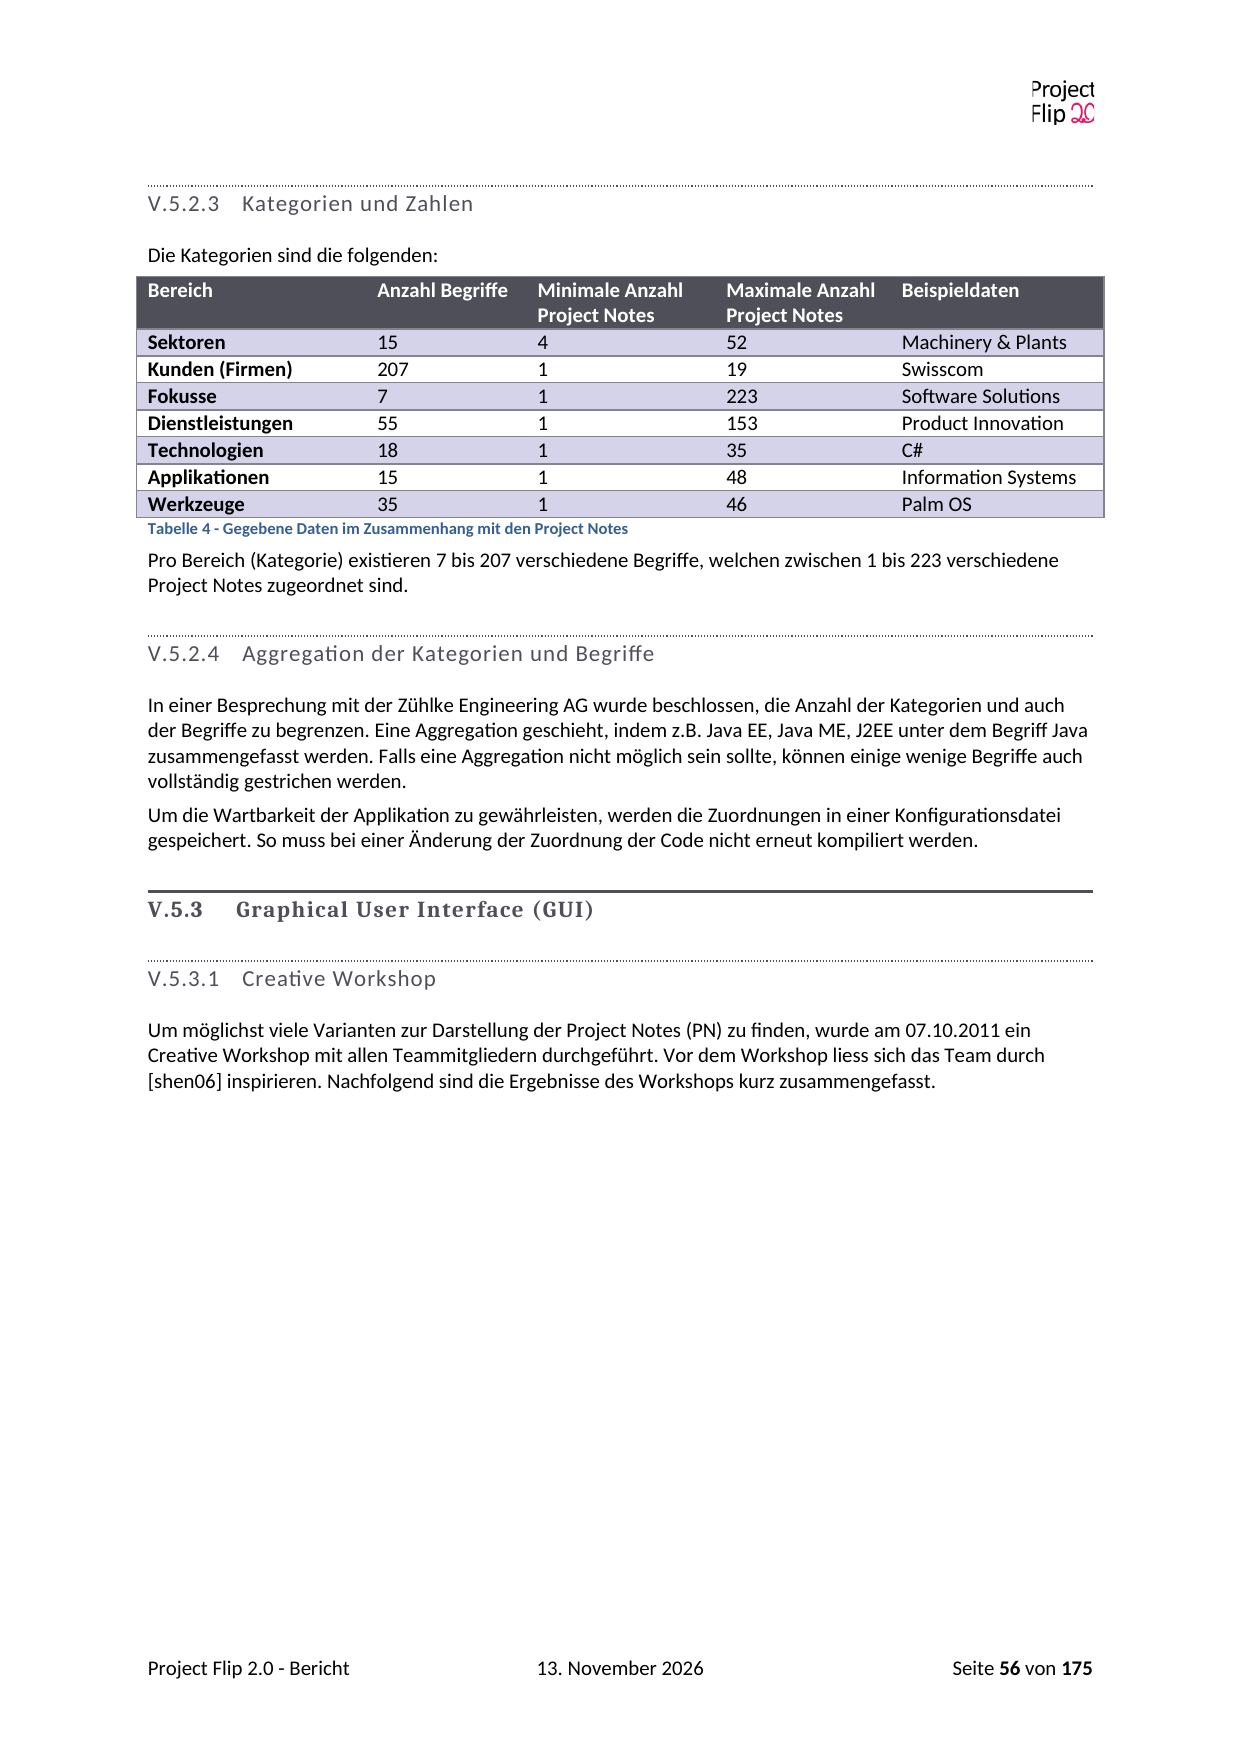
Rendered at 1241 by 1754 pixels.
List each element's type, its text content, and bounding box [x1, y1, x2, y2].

subtitle Aggregation der Kategorien und Begriffe [148, 635, 1093, 667]
subtitle Kategorien und Zahlen [148, 185, 1093, 217]
table_cell 1 [526, 383, 715, 409]
table_cell 35 [366, 491, 526, 517]
table_cell 207 [366, 357, 526, 382]
picture [1081, 79, 1097, 124]
table_cell 223 [715, 383, 890, 409]
table_cell Product Innovation [890, 411, 1103, 436]
table_cell 1 [526, 437, 715, 463]
table_cell 4 [526, 330, 715, 355]
table_header Bereich [137, 277, 366, 328]
table_cell Dienstleistungen [137, 411, 366, 436]
table_cell Machinery & Plants [890, 330, 1103, 355]
table_cell 1 [526, 357, 715, 382]
table_cell Kunden (Firmen) [137, 357, 366, 382]
text Tabelle 4 - Gegebene Daten im Zusammenhang mit den Project Notes [148, 518, 1093, 539]
table_header Minimale Anzahl Project Notes [526, 277, 715, 328]
table_cell 1 [526, 491, 715, 517]
text Die Kategorien sind die folgenden: [148, 242, 1093, 267]
table_cell Swisscom [890, 357, 1103, 382]
table_cell 15 [366, 465, 526, 490]
table_cell C# [890, 437, 1103, 463]
text In einer Besprechung mit der Zühlke Engineering AG wurde beschlossen, die Anzahl der Kategorien und auch der Begriffe zu begrenzen. Eine Aggregation geschieht, indem z.B. Java EE, Java ME, J2EE unter dem Begriff Java zusammengefasst werden. Falls eine Aggregation nicht möglich sein sollte, können einige wenige Begriffe auch vollständig gestrichen werden. [148, 692, 1093, 794]
table_header Beispieldaten [890, 277, 1103, 328]
table_cell 15 [366, 330, 526, 355]
table_cell Applikationen [137, 465, 366, 490]
table_cell 19 [715, 357, 890, 382]
text Um die Wartbarkeit der Applikation zu gewährleisten, werden die Zuordnungen in einer Konfigurationsdatei gespeichert. So muss bei einer Änderung der Zuordnung der Code nicht erneut kompiliert werden. [148, 802, 1093, 853]
subtitle Graphical User Interface (GUI) [148, 893, 1093, 923]
table_cell 55 [366, 411, 526, 436]
table_cell Sektoren [137, 330, 366, 355]
table_cell Technologien [137, 437, 366, 463]
table_cell 1 [526, 465, 715, 490]
table_cell 153 [715, 411, 890, 436]
table_cell 52 [715, 330, 890, 355]
table_cell Information Systems [890, 465, 1103, 490]
text Um möglichst viele Varianten zur Darstellung der Project Notes (PN) zu finden, wurde am 07.10.2011 ein Creative Workshop mit allen Teammitgliedern durchgeführt. Vor dem Workshop liess sich das Team durch [shen06] inspirieren. Nachfolgend sind die Ergebnisse des Workshops kurz zusammengefasst. [148, 1017, 1093, 1093]
table_cell Fokusse [137, 383, 366, 409]
table_header Anzahl Begriffe [366, 277, 526, 328]
text Pro Bereich (Kategorie) existieren 7 bis 207 verschiedene Begriffe, welchen zwischen 1 bis 223 verschiedene Project Notes zugeordnet sind. [148, 547, 1093, 598]
table_cell Software Solutions [890, 383, 1103, 409]
subtitle Creative Workshop [148, 960, 1093, 992]
table_cell 1 [526, 411, 715, 436]
table_header Maximale Anzahl Project Notes [715, 277, 890, 328]
table_cell 18 [366, 437, 526, 463]
table_cell 7 [366, 383, 526, 409]
table_cell 35 [715, 437, 890, 463]
table_cell Werkzeuge [137, 491, 366, 517]
table_cell 48 [715, 465, 890, 490]
table_cell 46 [715, 491, 890, 517]
table_cell Palm OS [890, 491, 1103, 517]
